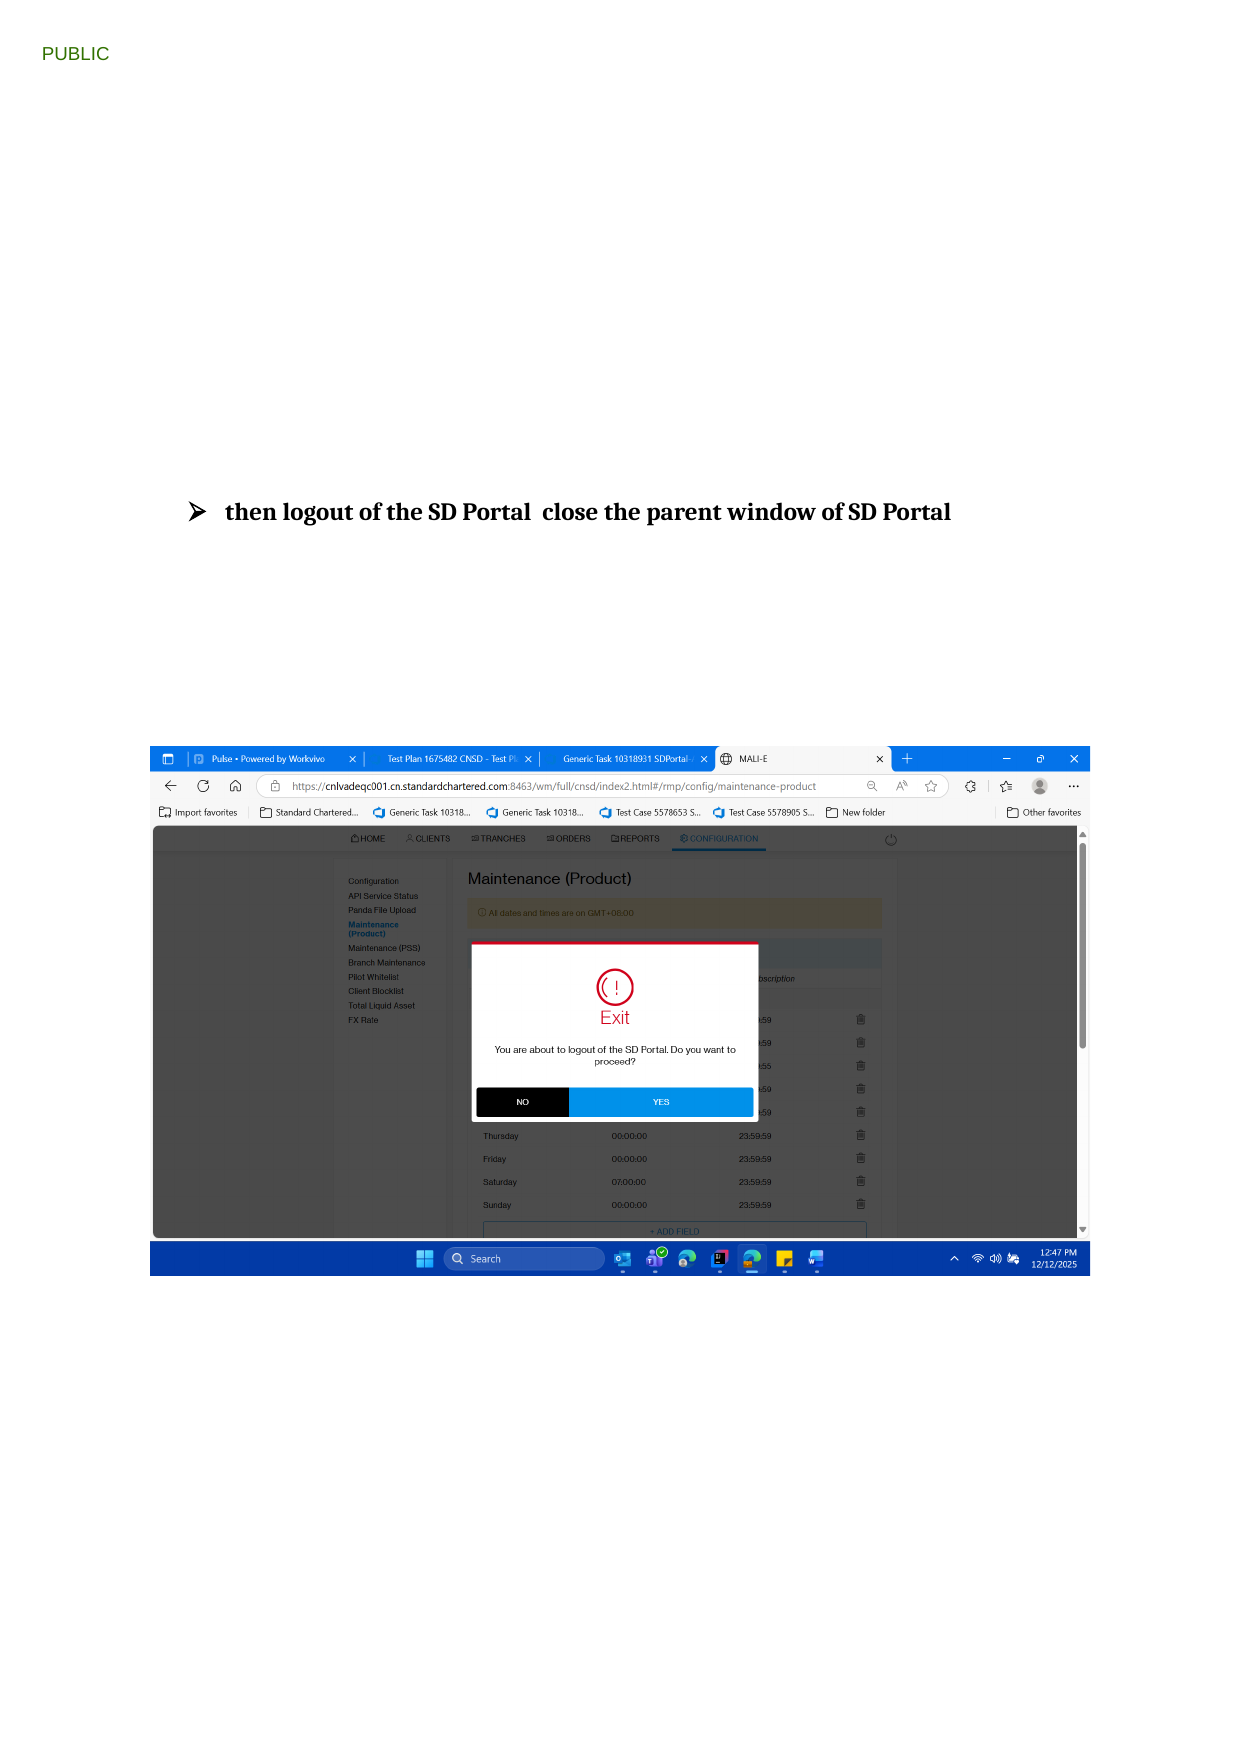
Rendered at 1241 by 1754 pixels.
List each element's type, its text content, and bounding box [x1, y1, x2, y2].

picture [150, 746, 1091, 1276]
list then logout of the SD Portal close the parent window of SD Portal [187, 498, 1090, 527]
